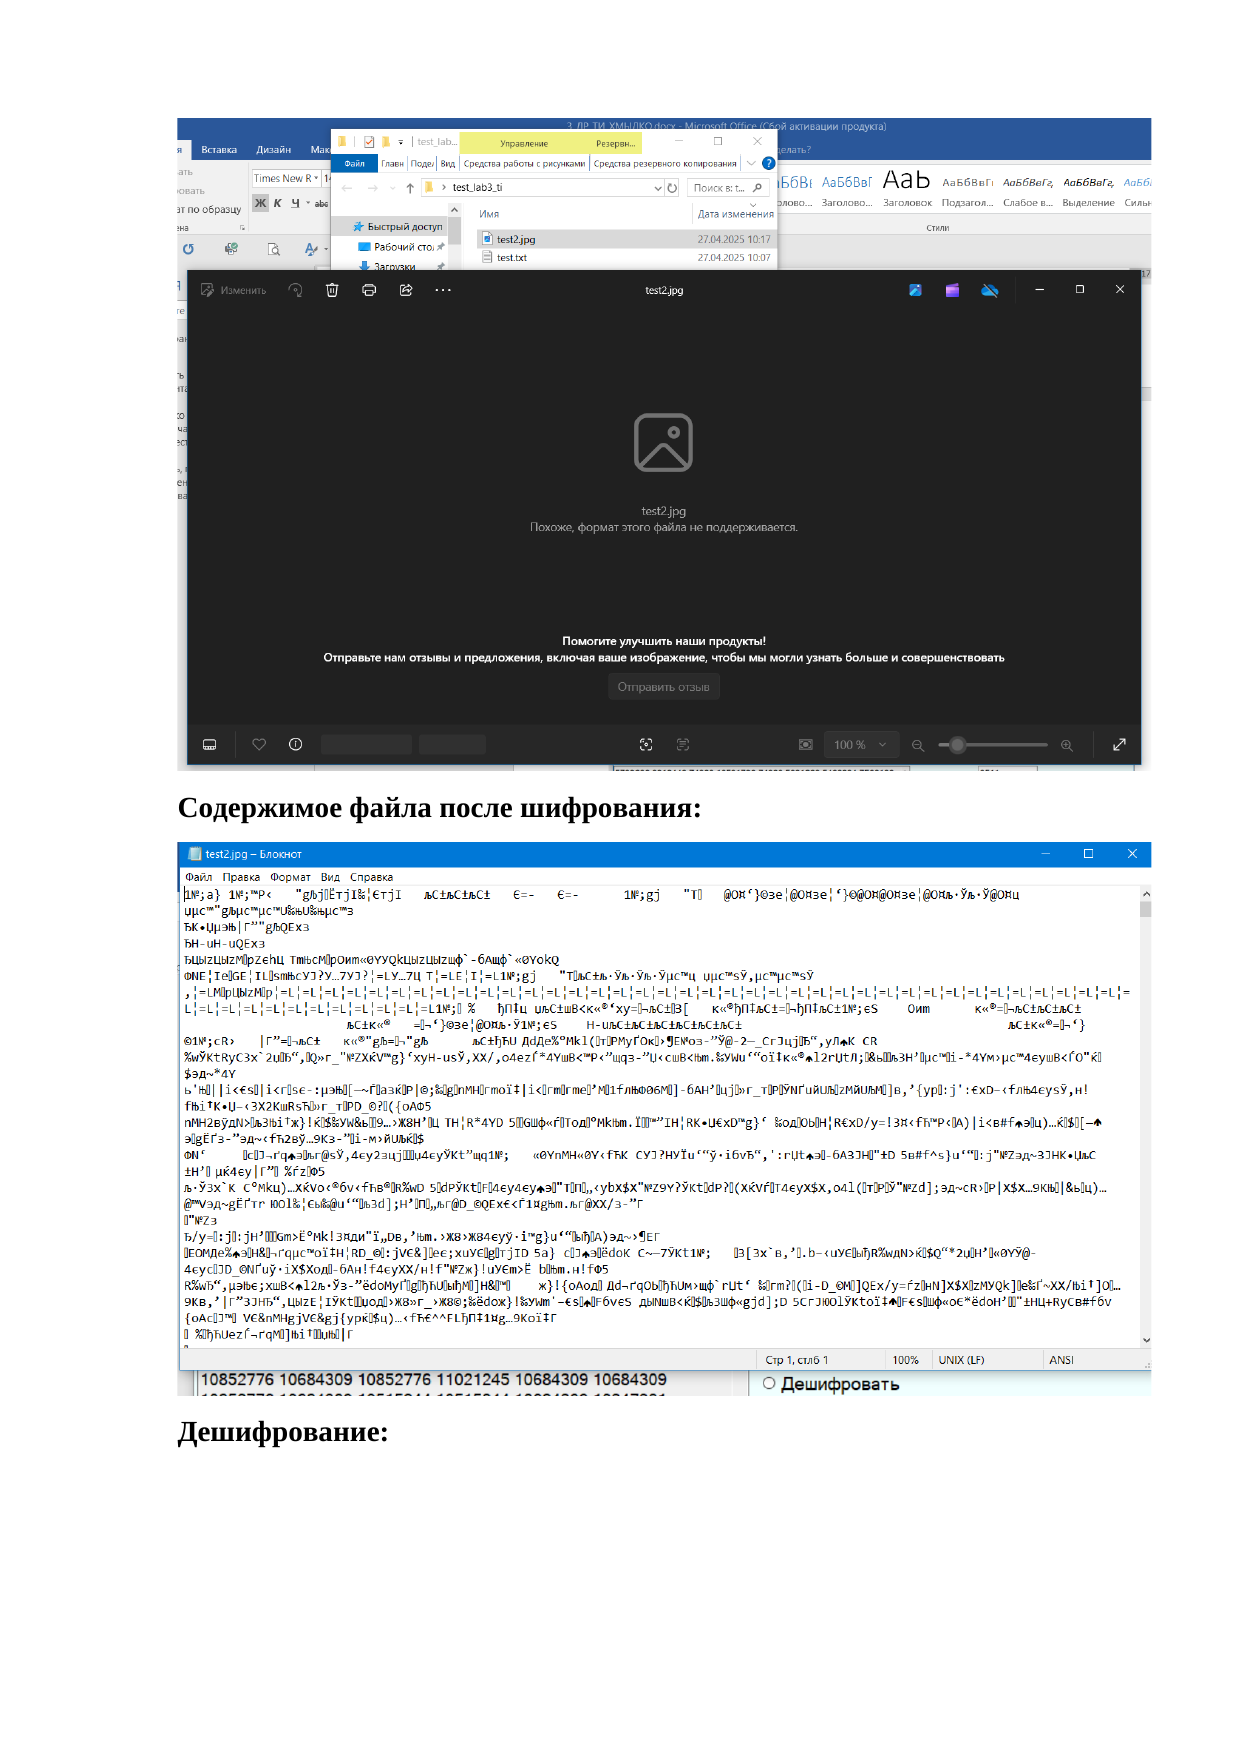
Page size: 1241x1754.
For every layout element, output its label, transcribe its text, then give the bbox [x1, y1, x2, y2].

picture [177, 118, 1152, 771]
text Дешифрование: [177, 1414, 1152, 1447]
picture [177, 842, 1152, 1396]
text Содержимое файла после шифрования: [177, 790, 1152, 823]
